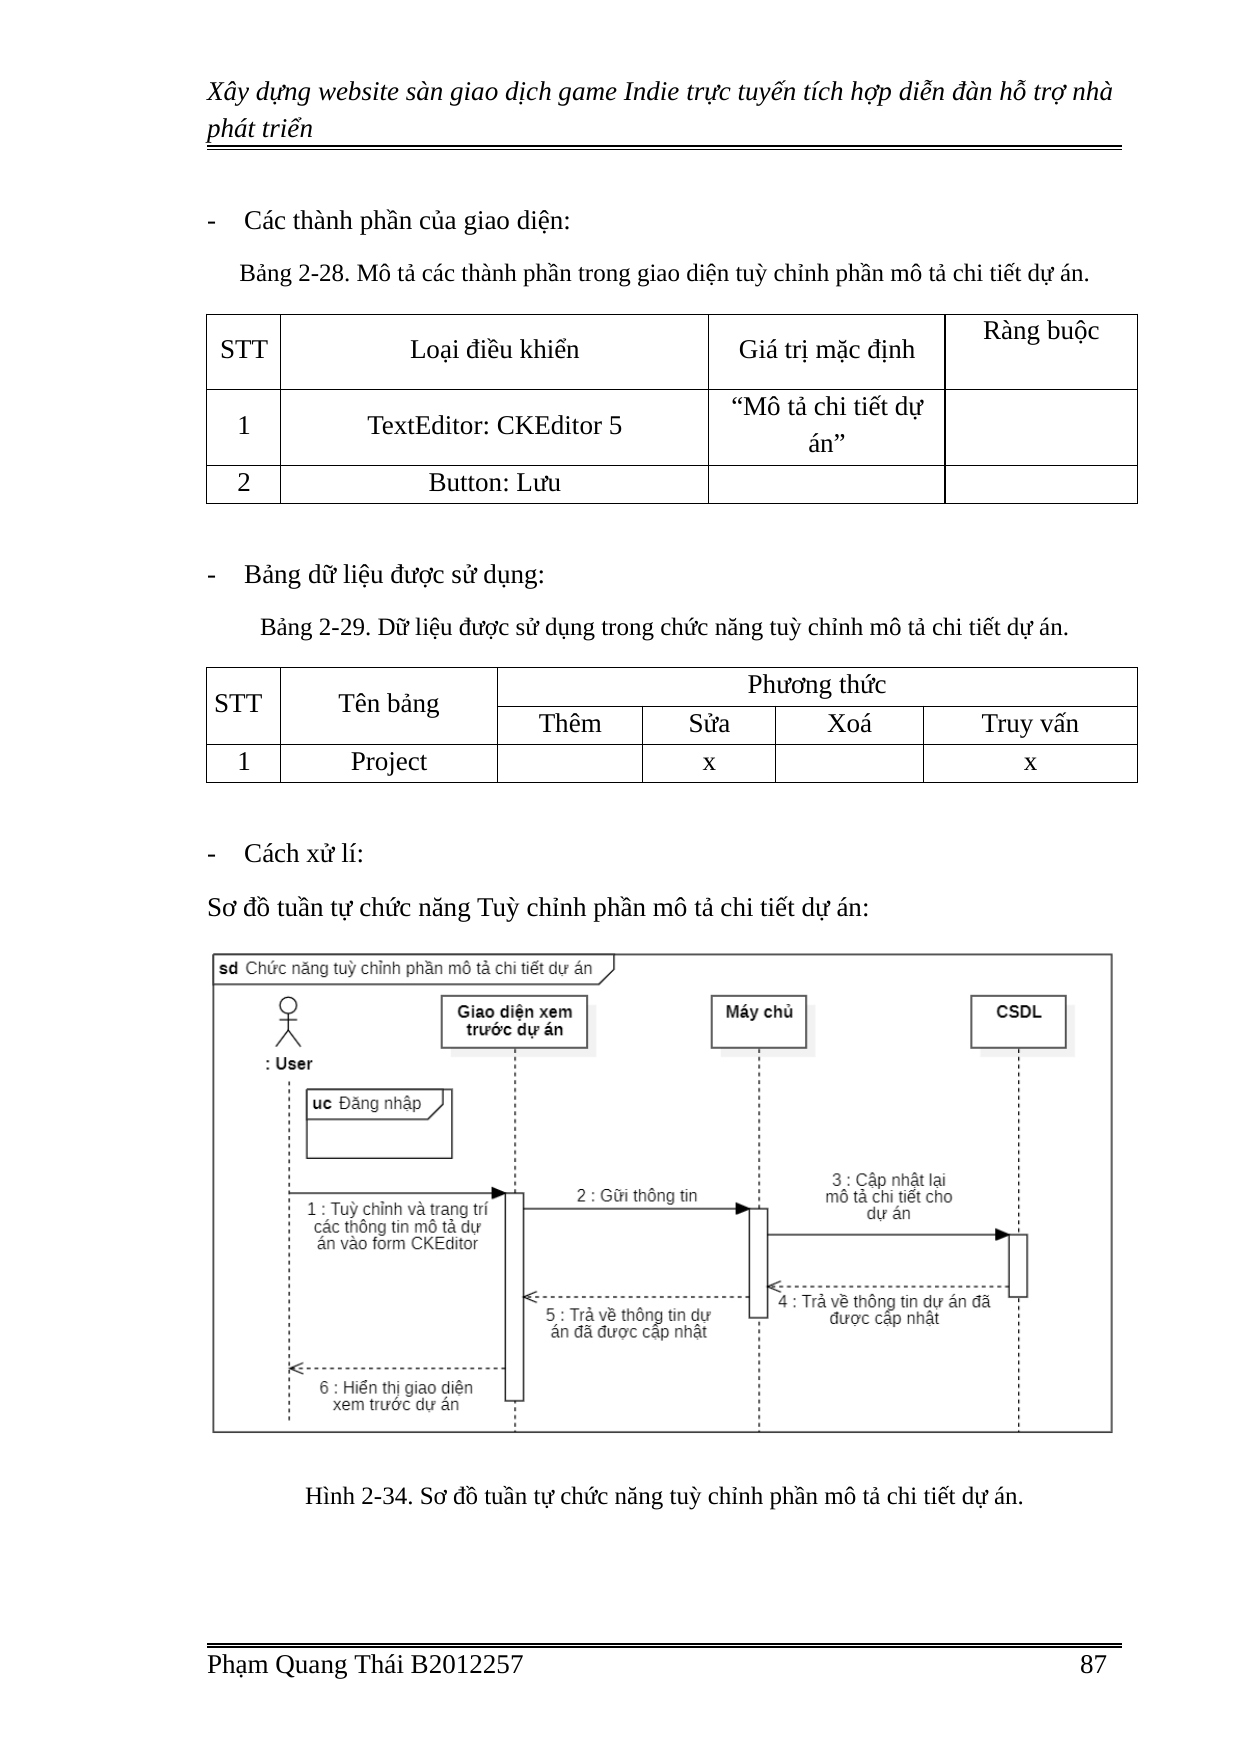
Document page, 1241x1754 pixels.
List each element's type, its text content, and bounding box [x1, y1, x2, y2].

table_cell [498, 745, 642, 782]
picture [206, 945, 1123, 1459]
table_cell Project [281, 745, 497, 782]
table_cell “Mô tả chi tiết dự án” [709, 390, 944, 465]
table_header Phương thức [498, 668, 1137, 706]
table_header Loại điều khiển [281, 315, 708, 389]
text Hình 2-34. Sơ đồ tuần tự chức năng tuỳ chỉnh phần mô tả chi tiết dự án. [207, 1481, 1122, 1510]
table_cell x [924, 745, 1137, 782]
table_cell [709, 466, 944, 503]
text Sơ đồ tuần tự chức năng Tuỳ chỉnh phần mô tả chi tiết dự án: [207, 891, 1122, 922]
table_header Ràng buộc [946, 315, 1137, 389]
table_cell [946, 390, 1137, 465]
table_cell 1 [207, 745, 280, 782]
table_header Giá trị mặc định [709, 315, 944, 389]
table_header STT [207, 668, 280, 744]
table_header STT [207, 315, 280, 389]
list Các thành phần của giao diện: [207, 204, 1122, 235]
table_cell Thêm [498, 707, 642, 744]
table_cell [946, 466, 1137, 503]
table_cell Xoá [776, 707, 923, 744]
table_header Tên bảng [281, 668, 497, 744]
table_cell Button: Lưu [281, 466, 708, 503]
table_cell Truy vấn [924, 707, 1137, 744]
table_cell Sửa [643, 707, 775, 744]
table_cell TextEditor: CKEditor 5 [281, 390, 708, 465]
list Cách xử lí: [207, 837, 1122, 868]
text Bảng 2-29. Dữ liệu được sử dụng trong chức năng tuỳ chỉnh mô tả chi tiết dự án. [207, 612, 1122, 641]
table_cell x [643, 745, 775, 782]
table_cell [776, 745, 923, 782]
list Bảng dữ liệu được sử dụng: [207, 558, 1122, 589]
table_cell 1 [207, 390, 280, 465]
text Bảng 2-28. Mô tả các thành phần trong giao diện tuỳ chỉnh phần mô tả chi tiết dự án. [207, 258, 1122, 287]
table_cell 2 [207, 466, 280, 503]
